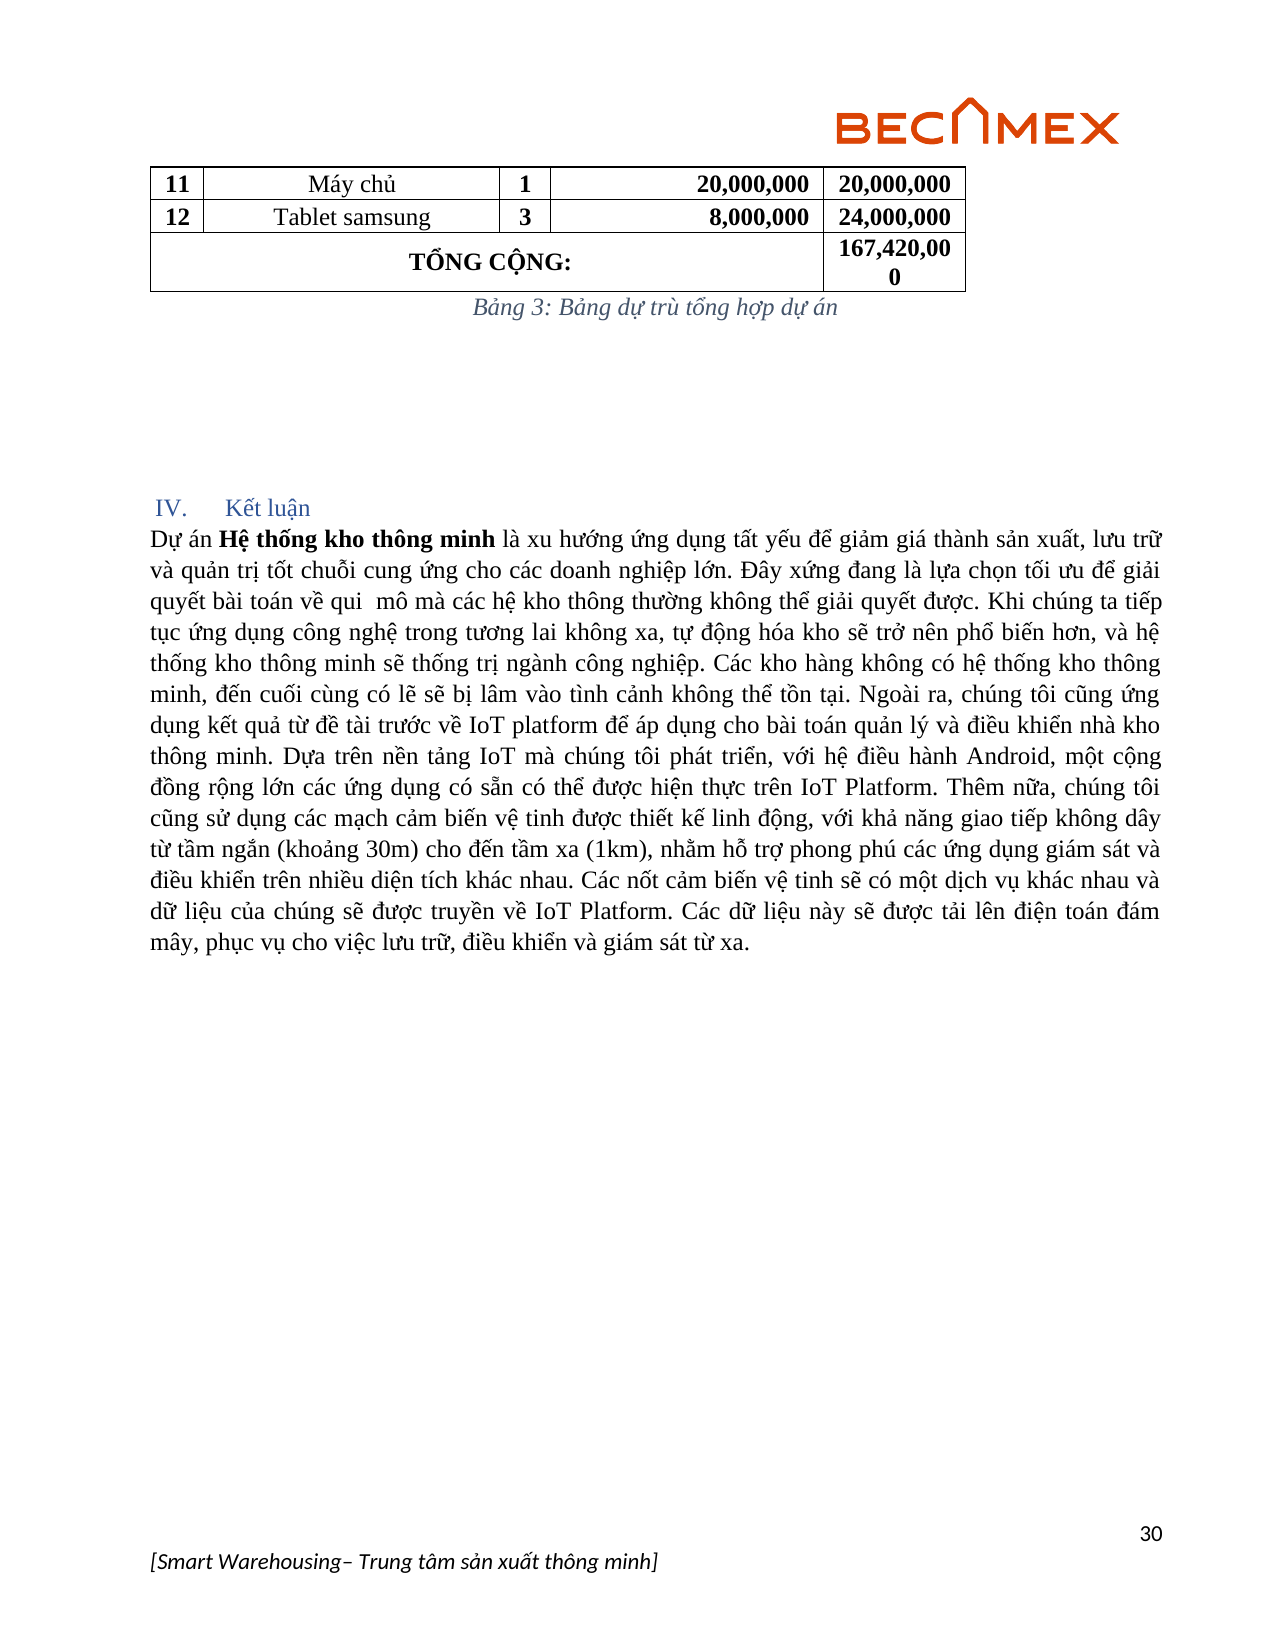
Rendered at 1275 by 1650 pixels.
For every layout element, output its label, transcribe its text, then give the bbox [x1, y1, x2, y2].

table_cell TỔNG CỘNG: [151, 233, 823, 291]
table_cell 3 [500, 200, 550, 232]
text Bảng 3: Bảng dự trù tổng hợp dự án [150, 292, 1162, 320]
text Dự án Hệ thống kho thông minh là xu hướng ứng dụng tất yếu để giảm giá thành sản xuất, lưu trữ và quản trị tốt chuỗi cung ứng cho các doanh nghiệp lớn. Đây xứng đang là lựa chọn tối ưu để giải quyết bài toán về qui mô mà các hệ kho thông thường không thể giải quyết được. Khi chúng ta tiếp tục ứng dụng công nghệ trong tương lai không xa, tự động hóa kho sẽ trở nên phổ biến hơn, và hệ thống kho thông minh sẽ thống trị ngành công nghiệp. Các kho hàng không có hệ thống kho thông minh, đến cuối cùng có lẽ sẽ bị lâm vào tình cảnh không thể tồn tại. Ngoài ra, chúng tôi cũng ứng dụng kết quả từ đề tài trước về IoT platform để áp dụng cho bài toán quản lý và điều khiển nhà kho thông minh. Dựa trên nền tảng IoT mà chúng tôi phát triển, với hệ điều hành Android, một cộng đồng rộng lớn các ứng dụng có sẵn có thể được hiện thực trên IoT Platform. Thêm nữa, chúng tôi cũng sử dụng các mạch cảm biến vệ tinh được thiết kế linh động, với khả năng giao tiếp không dây từ tầm ngắn (khoảng 30m) cho đến tầm xa (1km), nhằm hỗ trợ phong phú các ứng dụng giám sát và điều khiển trên nhiều diện tích khác nhau. Các nốt cảm biến vệ tinh sẽ có một dịch vụ khác nhau và dữ liệu của chúng sẽ được truyền về IoT Platform. Các dữ liệu này sẽ được tải lên điện toán đám mây, phục vụ cho việc lưu trữ, điều khiển và giám sát từ xa. [150, 583, 1162, 956]
table_cell 20,000,000 [551, 168, 823, 199]
table_cell 167,420,000 [824, 233, 965, 291]
subtitle Kết luận [187, 493, 1162, 521]
table_cell Máy chủ [204, 168, 499, 199]
table_cell 12 [151, 200, 203, 232]
table_cell 1 [500, 168, 550, 199]
table_cell 20,000,000 [824, 168, 965, 199]
table_cell 24,000,000 [824, 200, 965, 232]
table_cell 11 [151, 168, 203, 199]
table_cell 8,000,000 [551, 200, 823, 232]
table_cell Tablet samsung [204, 200, 499, 232]
